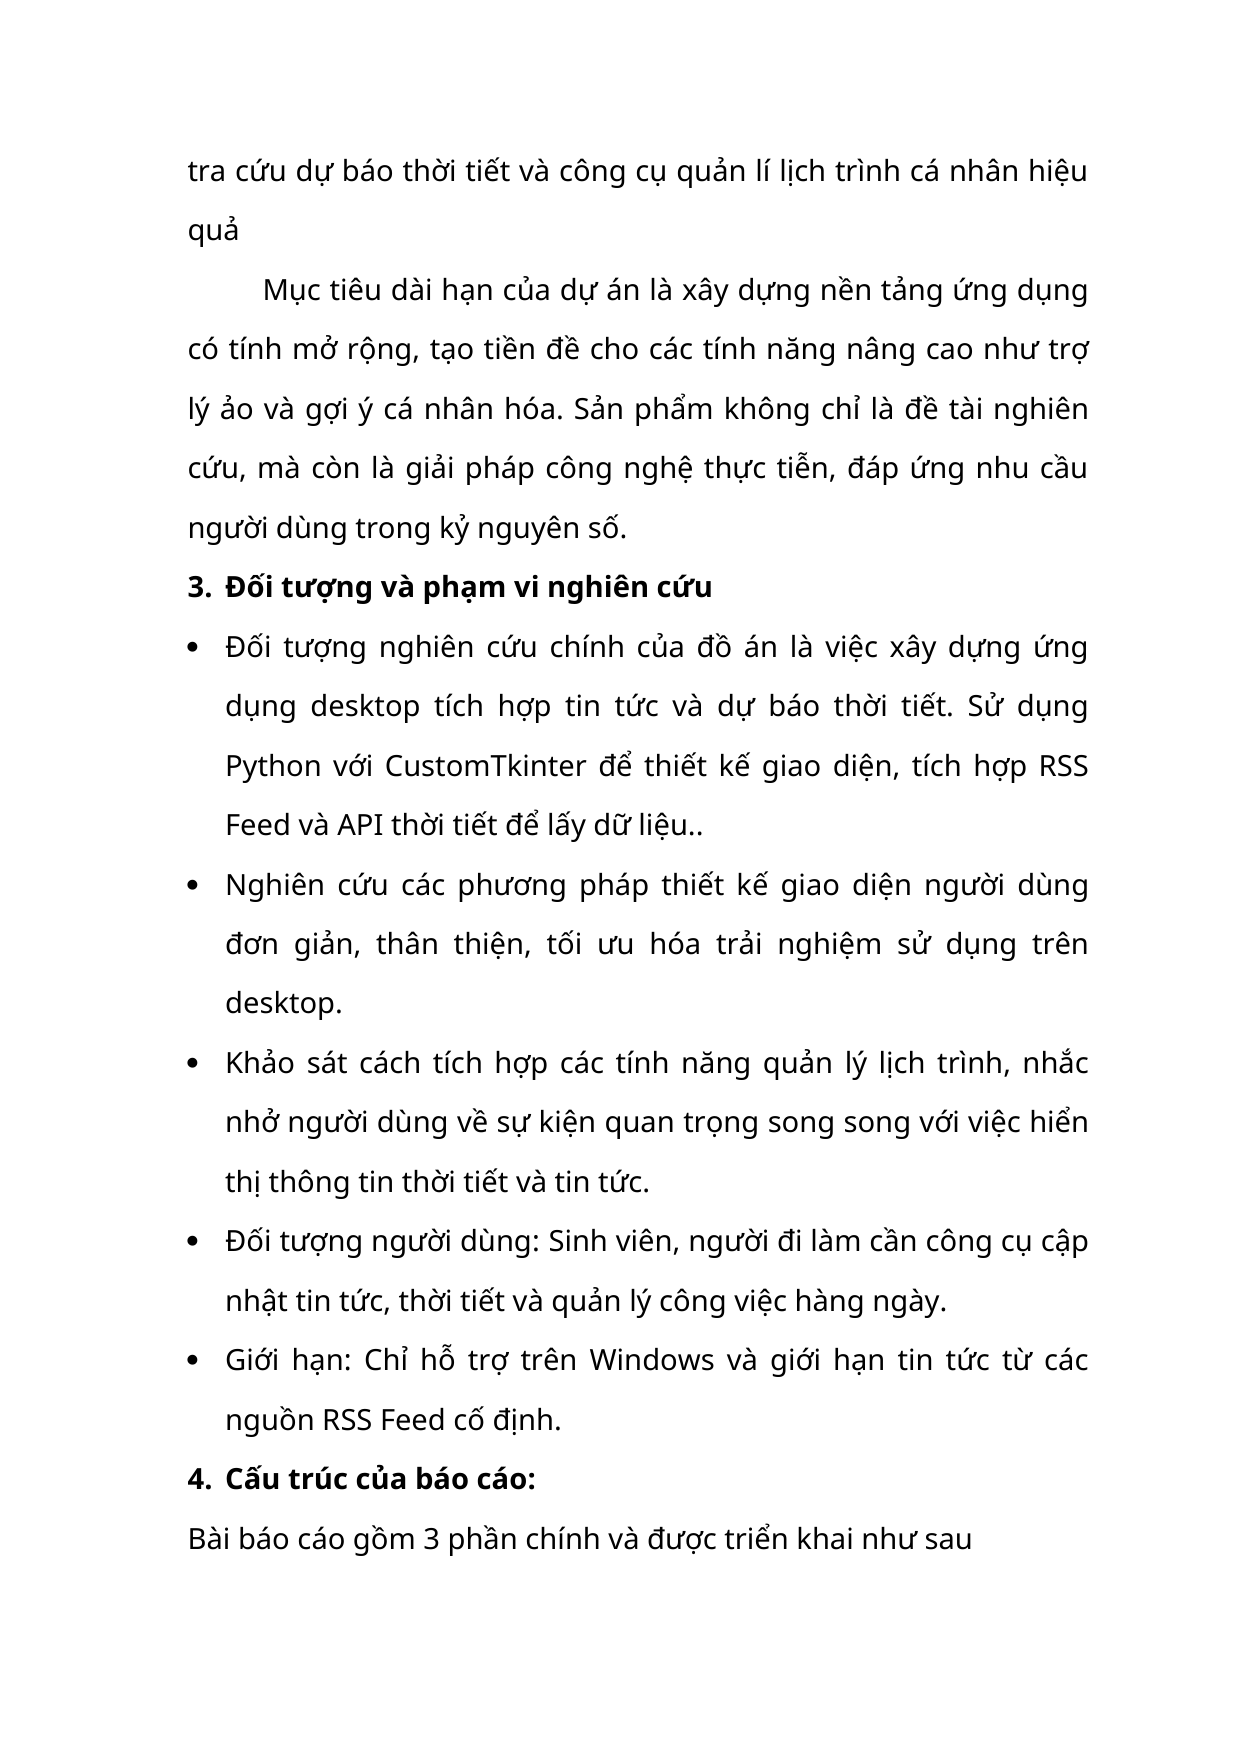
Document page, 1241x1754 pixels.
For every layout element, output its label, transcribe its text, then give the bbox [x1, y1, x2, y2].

text Bài báo cáo gồm 3 phần chính và được triển khai như sau [187, 1518, 1090, 1558]
list Đối tượng và phạm vi nghiên cứu [187, 566, 1090, 606]
list Giới hạn: Chỉ hỗ trợ trên Windows và giới hạn tin tức từ các nguồn RSS Feed cố định. [187, 1339, 1090, 1439]
list Khảo sát cách tích hợp các tính năng quản lý lịch trình, nhắc nhở người dùng về sự kiện quan trọng song song với việc hiển thị thông tin thời tiết và tin tức. [187, 1042, 1090, 1201]
text Mục tiêu dài hạn của dự án là xây dựng nền tảng ứng dụng có tính mở rộng, tạo tiền đề cho các tính năng nâng cao như trợ lý ảo và gợi ý cá nhân hóa. Sản phẩm không chỉ là đề tài nghiên cứu, mà còn là giải pháp công nghệ thực tiễn, đáp ứng nhu cầu người dùng trong kỷ nguyên số. [187, 269, 1090, 547]
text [187, 150, 1090, 249]
list Đối tượng người dùng: Sinh viên, người đi làm cần công cụ cập nhật tin tức, thời tiết và quản lý công việc hàng ngày. [187, 1221, 1090, 1320]
list Đối tượng nghiên cứu chính của đồ án là việc xây dựng ứng dụng desktop tích hợp tin tức và dự báo thời tiết. Sử dụng Python với CustomTkinter để thiết kế giao diện, tích hợp RSS Feed và API thời tiết để lấy dữ liệu.. [187, 626, 1090, 844]
list Nghiên cứu các phương pháp thiết kế giao diện người dùng đơn giản, thân thiện, tối ưu hóa trải nghiệm sử dụng trên desktop. [187, 864, 1090, 1022]
list Cấu trúc của báo cáo: [187, 1458, 1090, 1498]
